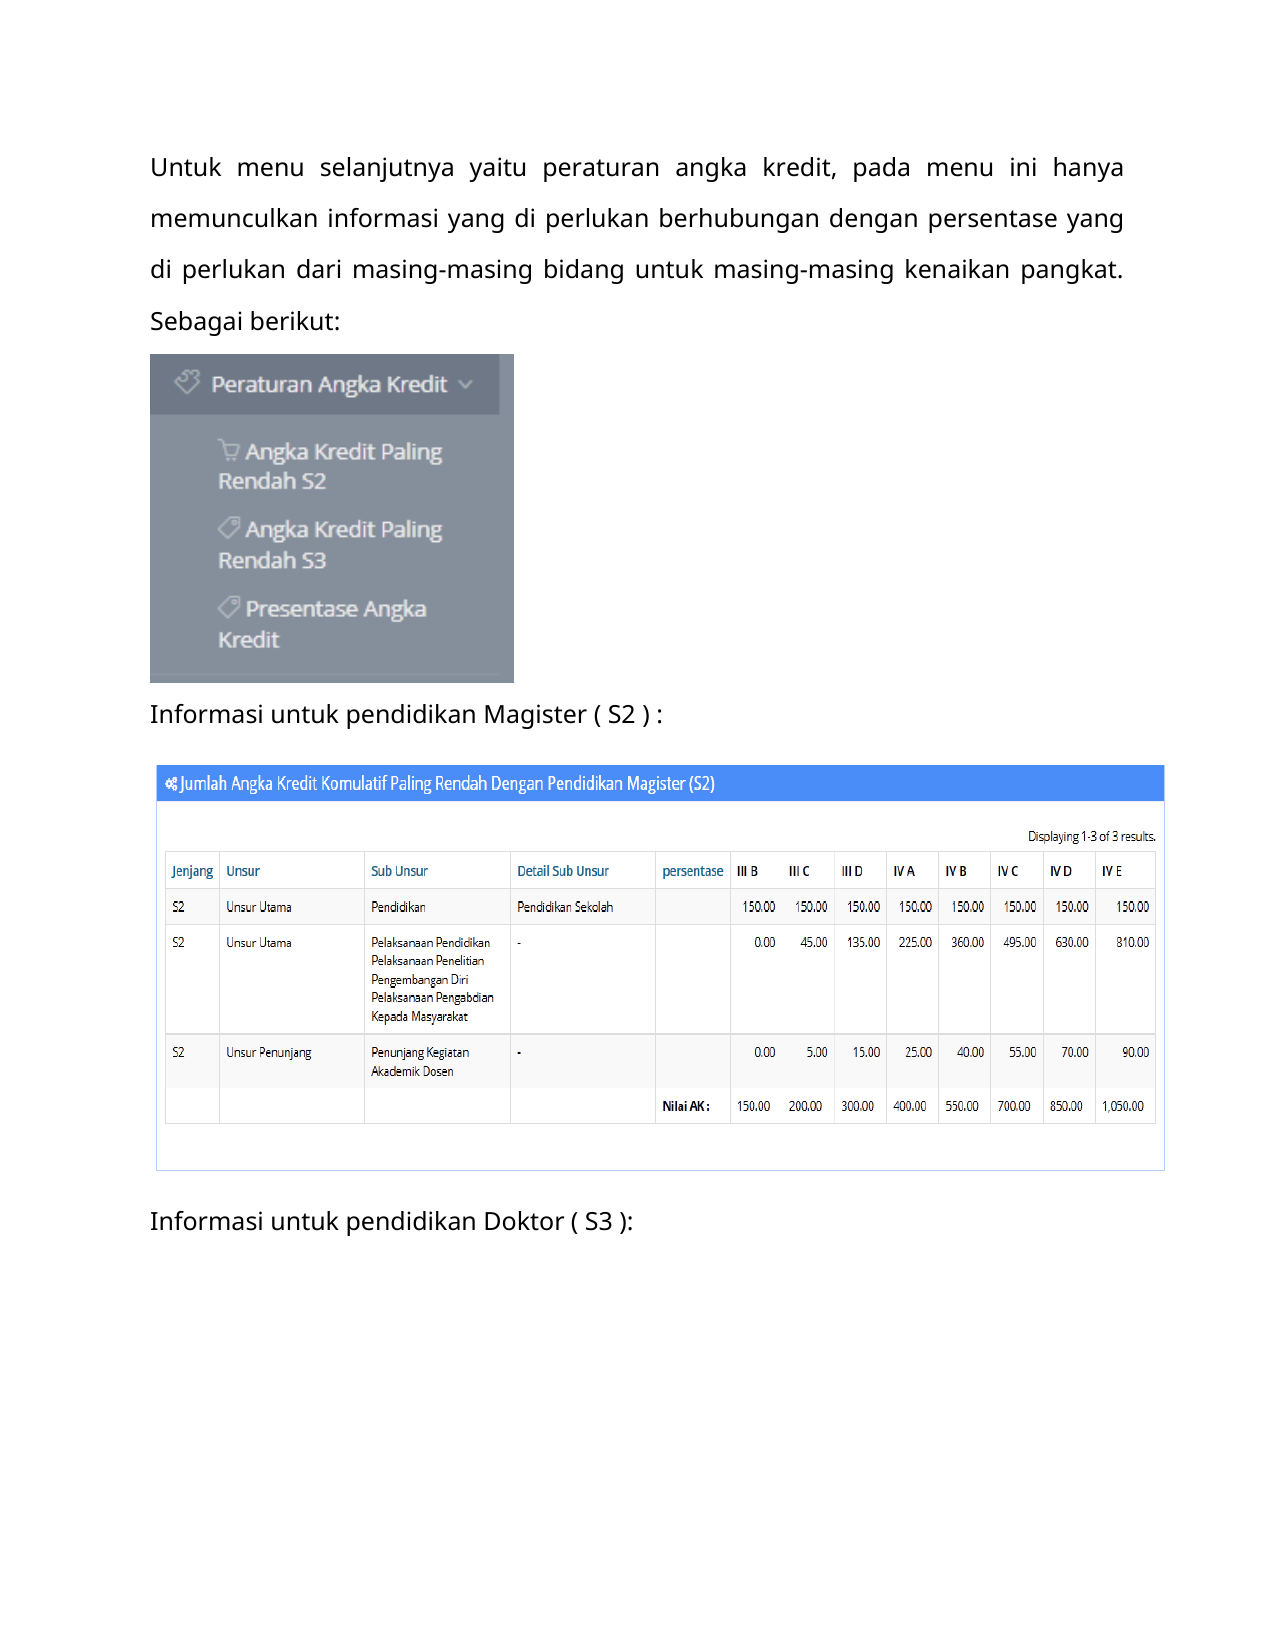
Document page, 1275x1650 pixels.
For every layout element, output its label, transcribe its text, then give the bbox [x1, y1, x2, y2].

list Informasi untuk pendidikan Doktor ( S3 ): [150, 1203, 1125, 1237]
picture [150, 747, 1181, 1190]
list Untuk menu selanjutnya yaitu peraturan angka kredit, pada menu ini hanya memunculkan informasi yang di perlukan berhubungan dengan persentase yang di perlukan dari masing-masing bidang untuk masing-masing kenaikan pangkat. Sebagai berikut: [150, 150, 1125, 337]
picture [150, 354, 514, 683]
list Informasi untuk pendidikan Magister ( S2 ) : [150, 696, 1125, 730]
